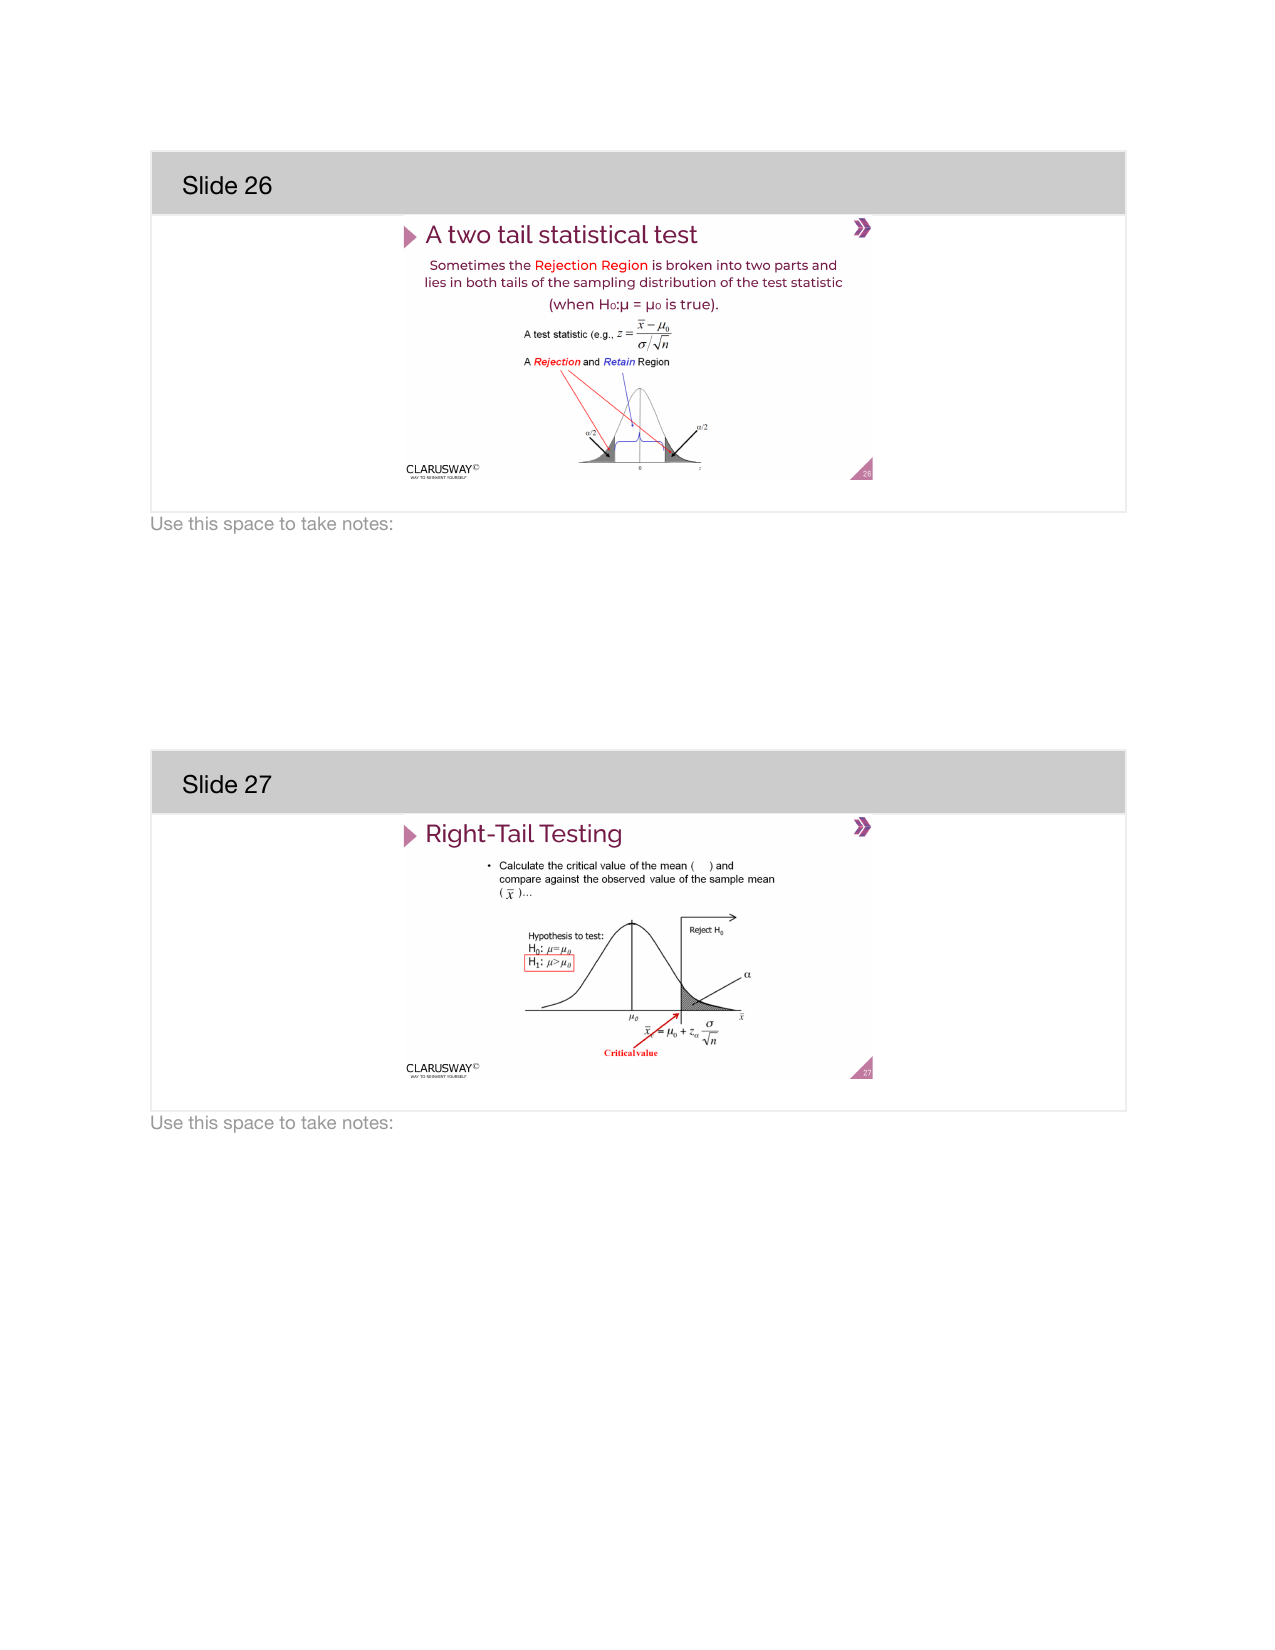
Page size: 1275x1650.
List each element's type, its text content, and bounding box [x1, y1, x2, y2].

picture [403, 215, 873, 480]
picture [403, 814, 873, 1079]
table_cell [152, 815, 1125, 1110]
text Use this space to take notes: [150, 513, 1125, 536]
table_cell [152, 216, 1125, 511]
table_header Slide 27 [152, 751, 1125, 813]
table_header Slide 26 [152, 152, 1125, 214]
text Use this space to take notes: [150, 1112, 1125, 1135]
